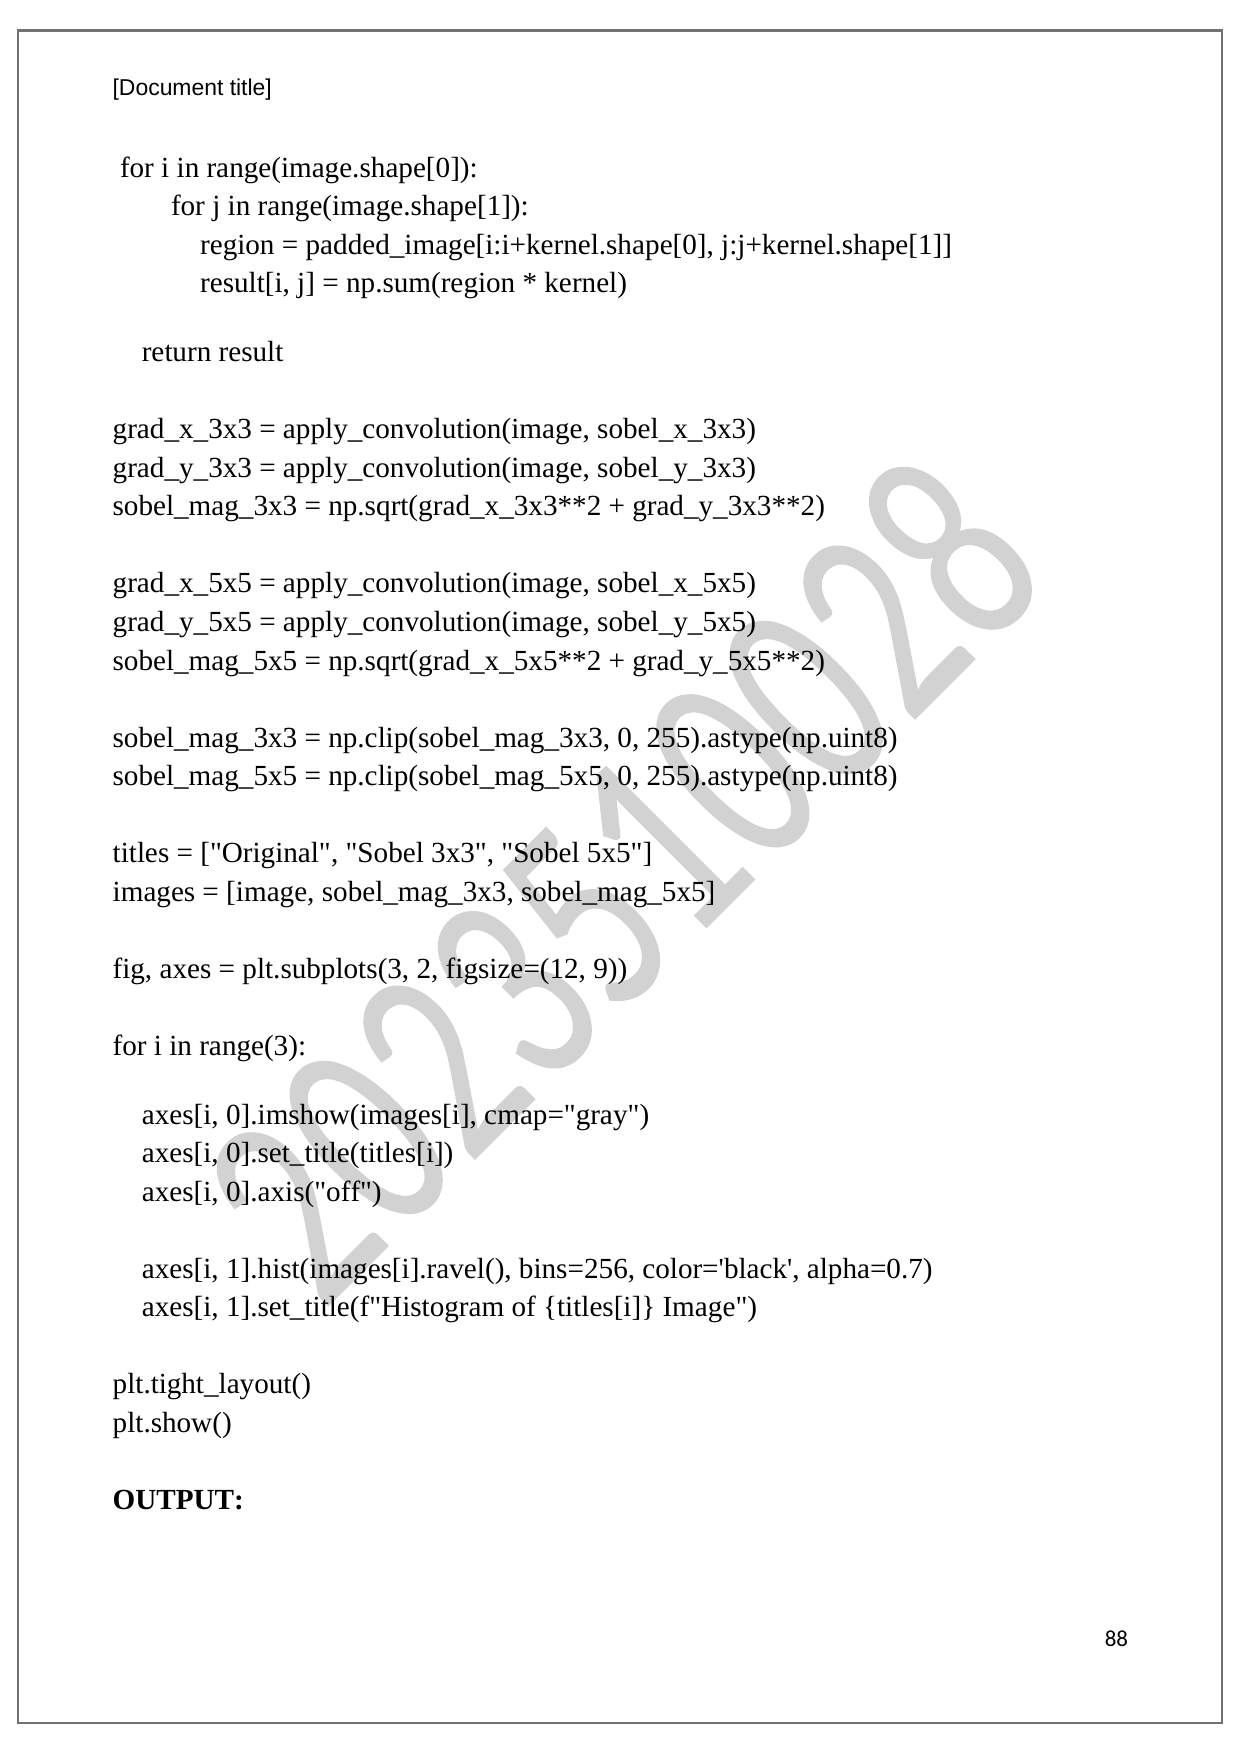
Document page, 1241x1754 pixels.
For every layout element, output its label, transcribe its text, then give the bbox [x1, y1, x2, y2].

text sobel_mag_5x5 = np.clip(sobel_mag_5x5, 0, 255).astype(np.uint8) [112, 758, 1128, 792]
text OUTPUT: [112, 1482, 1128, 1516]
text grad_y_5x5 = apply_convolution(image, sobel_y_5x5) [112, 604, 1128, 638]
text for i in range(3): [112, 1028, 1128, 1062]
text region = padded_image[i:i+kernel.shape[0], j:j+kernel.shape[1]] [112, 227, 1128, 261]
text fig, axes = plt.subplots(3, 2, figsize=(12, 9)) [112, 951, 1128, 984]
text axes[i, 0].axis("off") [112, 1174, 1128, 1207]
text axes[i, 1].set_title(f"Histogram of {titles[i]} Image") [112, 1289, 1128, 1323]
text grad_y_3x3 = apply_convolution(image, sobel_y_3x3) [112, 450, 1128, 483]
text titles = ["Original", "Sobel 3x3", "Sobel 5x5"] [112, 835, 1128, 869]
text sobel_mag_3x3 = np.clip(sobel_mag_3x3, 0, 255).astype(np.uint8) [112, 720, 1128, 753]
text sobel_mag_5x5 = np.sqrt(grad_x_5x5**2 + grad_y_5x5**2) [112, 643, 1128, 676]
text plt.tight_layout() [112, 1367, 1128, 1400]
text return result [112, 334, 1128, 368]
text sobel_mag_3x3 = np.sqrt(grad_x_3x3**2 + grad_y_3x3**2) [112, 488, 1128, 522]
text grad_x_3x3 = apply_convolution(image, sobel_x_3x3) [112, 411, 1128, 445]
text grad_x_5x5 = apply_convolution(image, sobel_x_5x5) [112, 566, 1128, 599]
text plt.show() [112, 1405, 1128, 1439]
text for i in range(image.shape[0]): [112, 150, 1128, 183]
text axes[i, 0].set_title(titles[i]) [112, 1135, 1128, 1169]
text result[i, j] = np.sum(region * kernel) [112, 266, 1128, 299]
text for j in range(image.shape[1]): [112, 188, 1128, 222]
text images = [image, sobel_mag_3x3, sobel_mag_5x5] [112, 874, 1128, 907]
text axes[i, 0].imshow(images[i], cmap="gray") [112, 1097, 1128, 1130]
text axes[i, 1].hist(images[i].ravel(), bins=256, color='black', alpha=0.7) [112, 1251, 1128, 1284]
